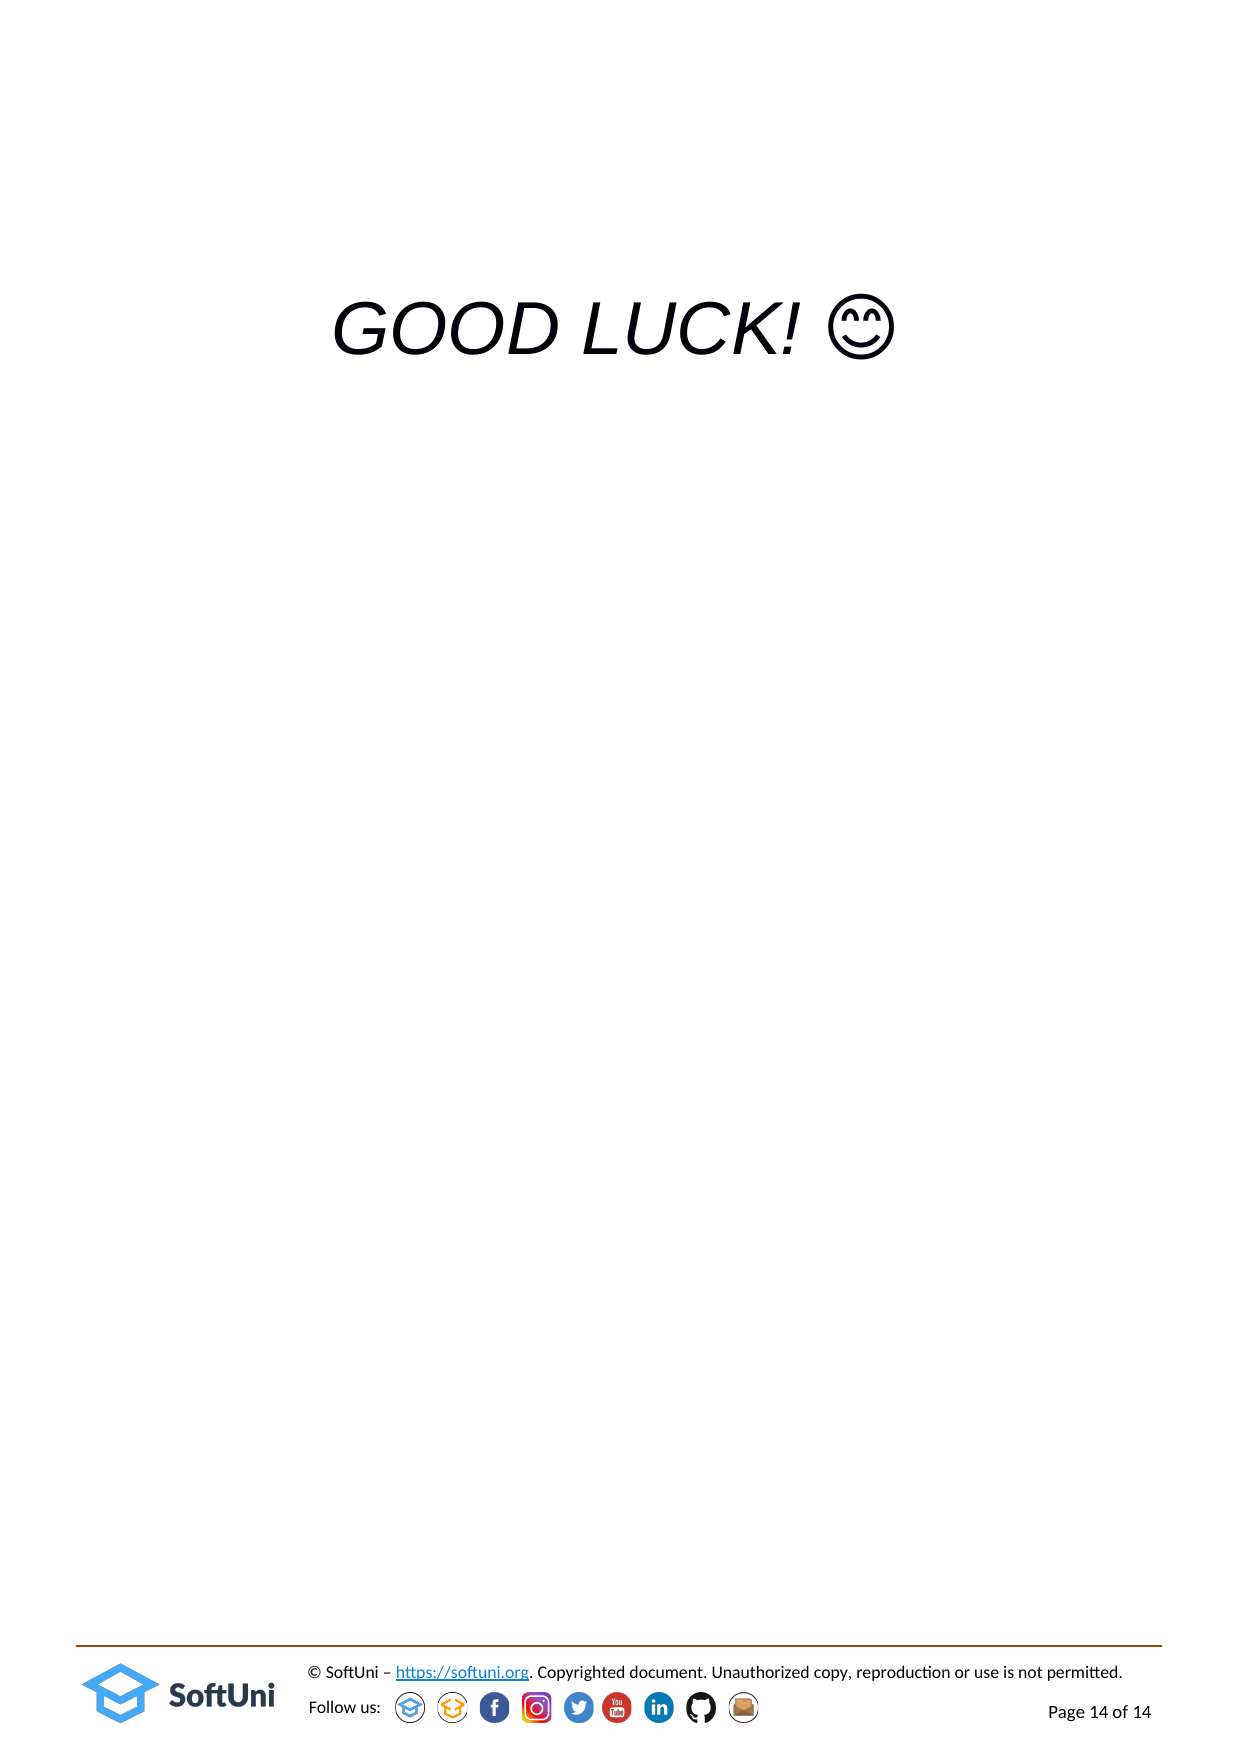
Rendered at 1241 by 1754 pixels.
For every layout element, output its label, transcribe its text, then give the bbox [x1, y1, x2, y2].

picture [75, 1658, 281, 1729]
picture [728, 1692, 759, 1723]
picture [564, 1692, 594, 1723]
text GOOD LUCK! 😊 [77, 274, 1163, 376]
picture [522, 1692, 552, 1723]
picture [644, 1692, 653, 1701]
picture [602, 1692, 632, 1723]
picture [395, 1692, 425, 1723]
picture [644, 1714, 653, 1723]
picture [665, 1714, 674, 1723]
picture [658, 1705, 667, 1714]
picture [665, 1692, 674, 1701]
picture [479, 1692, 510, 1723]
picture [437, 1692, 468, 1723]
picture [686, 1692, 716, 1723]
